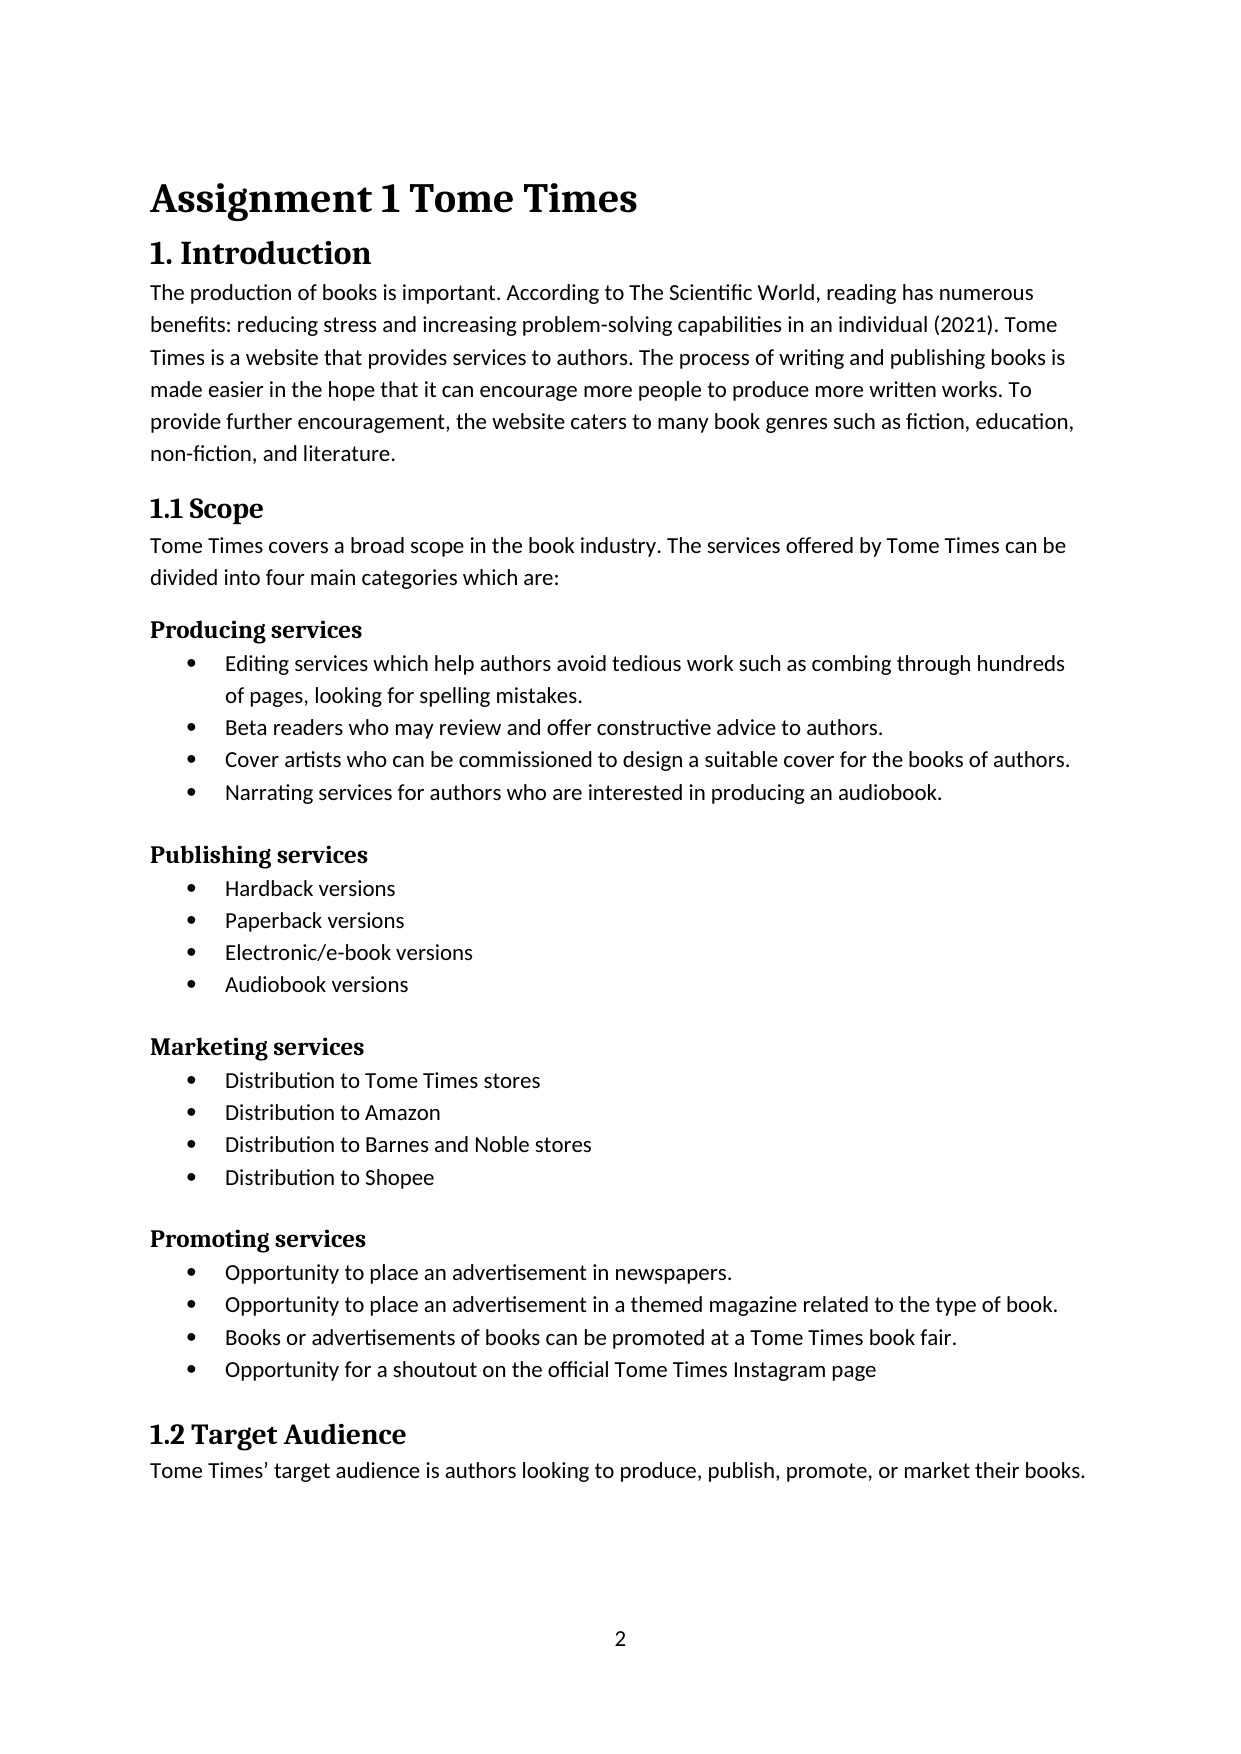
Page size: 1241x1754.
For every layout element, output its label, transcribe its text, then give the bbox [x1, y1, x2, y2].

list Distribution to Tome Times stores [187, 1066, 1090, 1094]
subtitle Assignment 1 Tome Times [150, 175, 1090, 223]
list Opportunity to place an advertisement in a themed magazine related to the type of book. [187, 1291, 1090, 1319]
list Electronic/e-book versions [187, 938, 1090, 966]
list Editing services which help authors avoid tedious work such as combing through hundreds of pages, looking for spelling mistakes. [187, 649, 1090, 709]
text The production of books is important. According to The Scientific World, reading has numerous benefits: reducing stress and increasing problem-solving capabilities in an individual (2021). Tome Times is a website that provides services to authors. The process of writing and publishing books is made easier in the hope that it can encourage more people to produce more written works. To provide further encouragement, the website caters to many book genres such as fiction, education, non-fiction, and literature. [150, 278, 1090, 467]
list Distribution to Amazon [187, 1098, 1090, 1126]
subtitle 1. Introduction [150, 234, 1090, 273]
list Hardback versions [187, 874, 1090, 902]
list Distribution to Barnes and Noble stores [187, 1130, 1090, 1158]
list Cover artists who can be commissioned to design a suitable cover for the books of authors. [187, 746, 1090, 774]
text Tome Times covers a broad scope in the book industry. The services offered by Tome Times can be divided into four main categories which are: [150, 531, 1090, 591]
list Opportunity for a shoutout on the official Tome Times Instagram page [187, 1355, 1090, 1383]
subtitle 1.2 Target Audience [150, 1418, 1090, 1451]
list Narrating services for authors who are interested in producing an audiobook. [187, 778, 1090, 806]
list Beta readers who may review and offer constructive advice to authors. [187, 713, 1090, 741]
subtitle Promoting services [150, 1225, 1090, 1254]
subtitle Marketing services [150, 1033, 1090, 1062]
list Opportunity to place an advertisement in newspapers. [187, 1258, 1090, 1286]
list Paperback versions [187, 906, 1090, 934]
subtitle 1.1 Scope [150, 492, 1090, 526]
subtitle Publishing services [150, 841, 1090, 869]
list Audiobook versions [187, 970, 1090, 998]
subtitle Producing services [150, 616, 1090, 645]
list Distribution to Shopee [187, 1163, 1090, 1191]
list Books or advertisements of books can be promoted at a Tome Times book fair. [187, 1323, 1090, 1351]
text Tome Times’ target audience is authors looking to produce, publish, promote, or market their books. [150, 1456, 1090, 1484]
